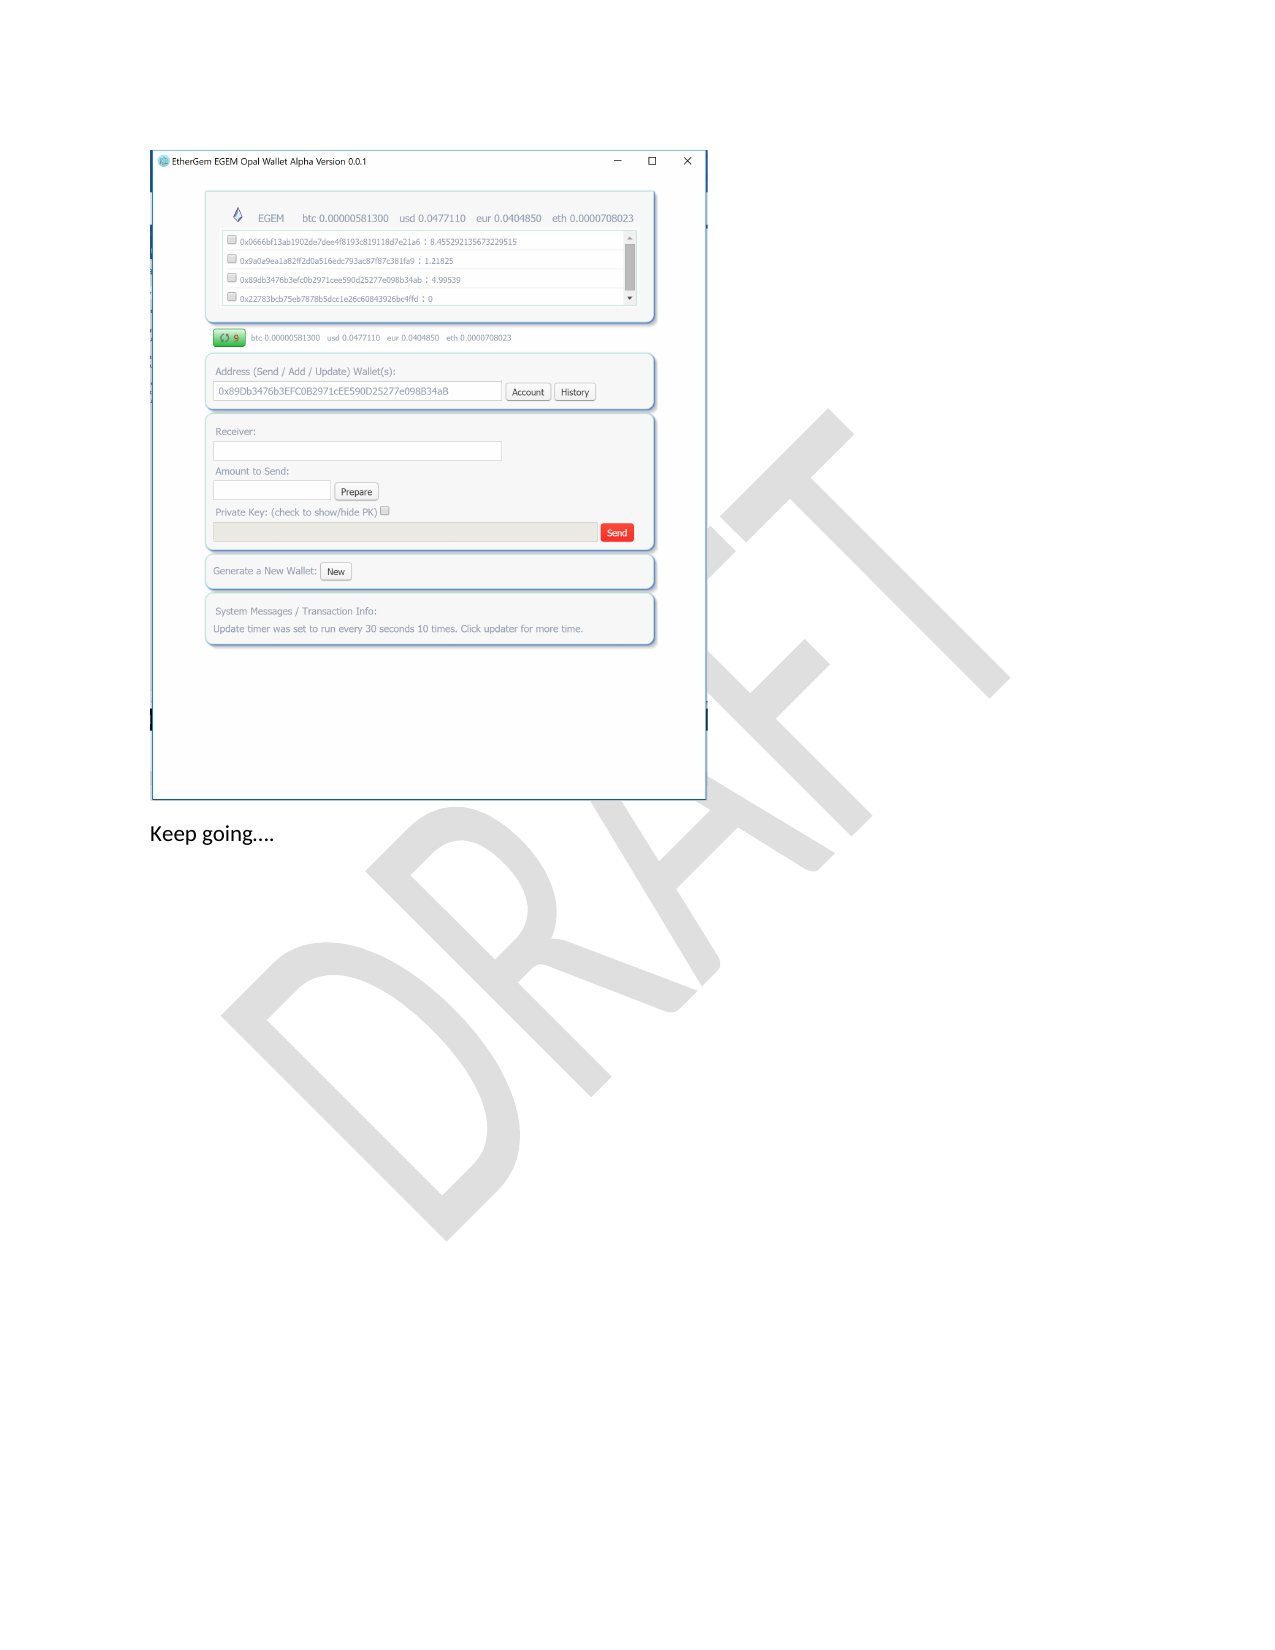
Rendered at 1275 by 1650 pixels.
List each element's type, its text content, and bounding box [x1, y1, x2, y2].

text Keep going…. [150, 819, 1125, 847]
picture [150, 150, 708, 801]
